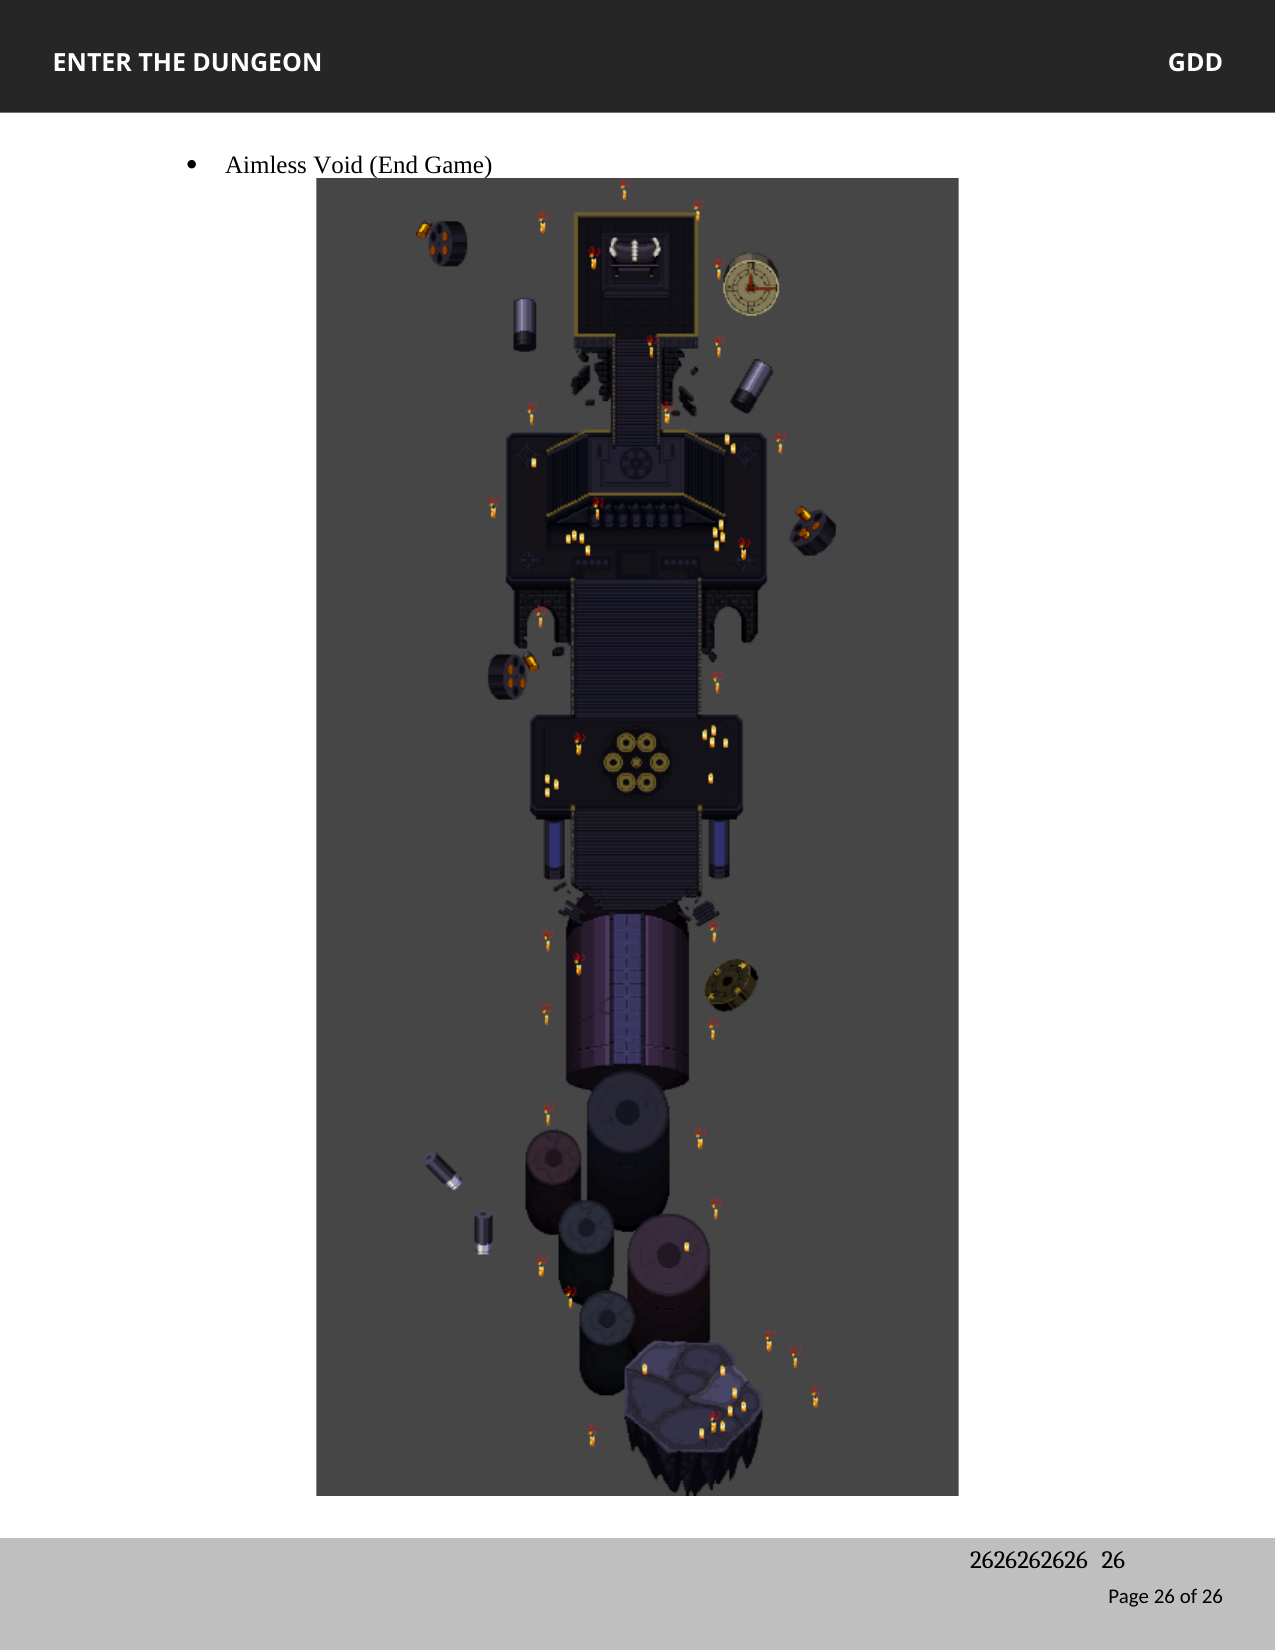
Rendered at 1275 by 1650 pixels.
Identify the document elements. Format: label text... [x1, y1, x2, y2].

picture [316, 178, 959, 1496]
list Aimless Void (End Game) [187, 150, 1125, 179]
